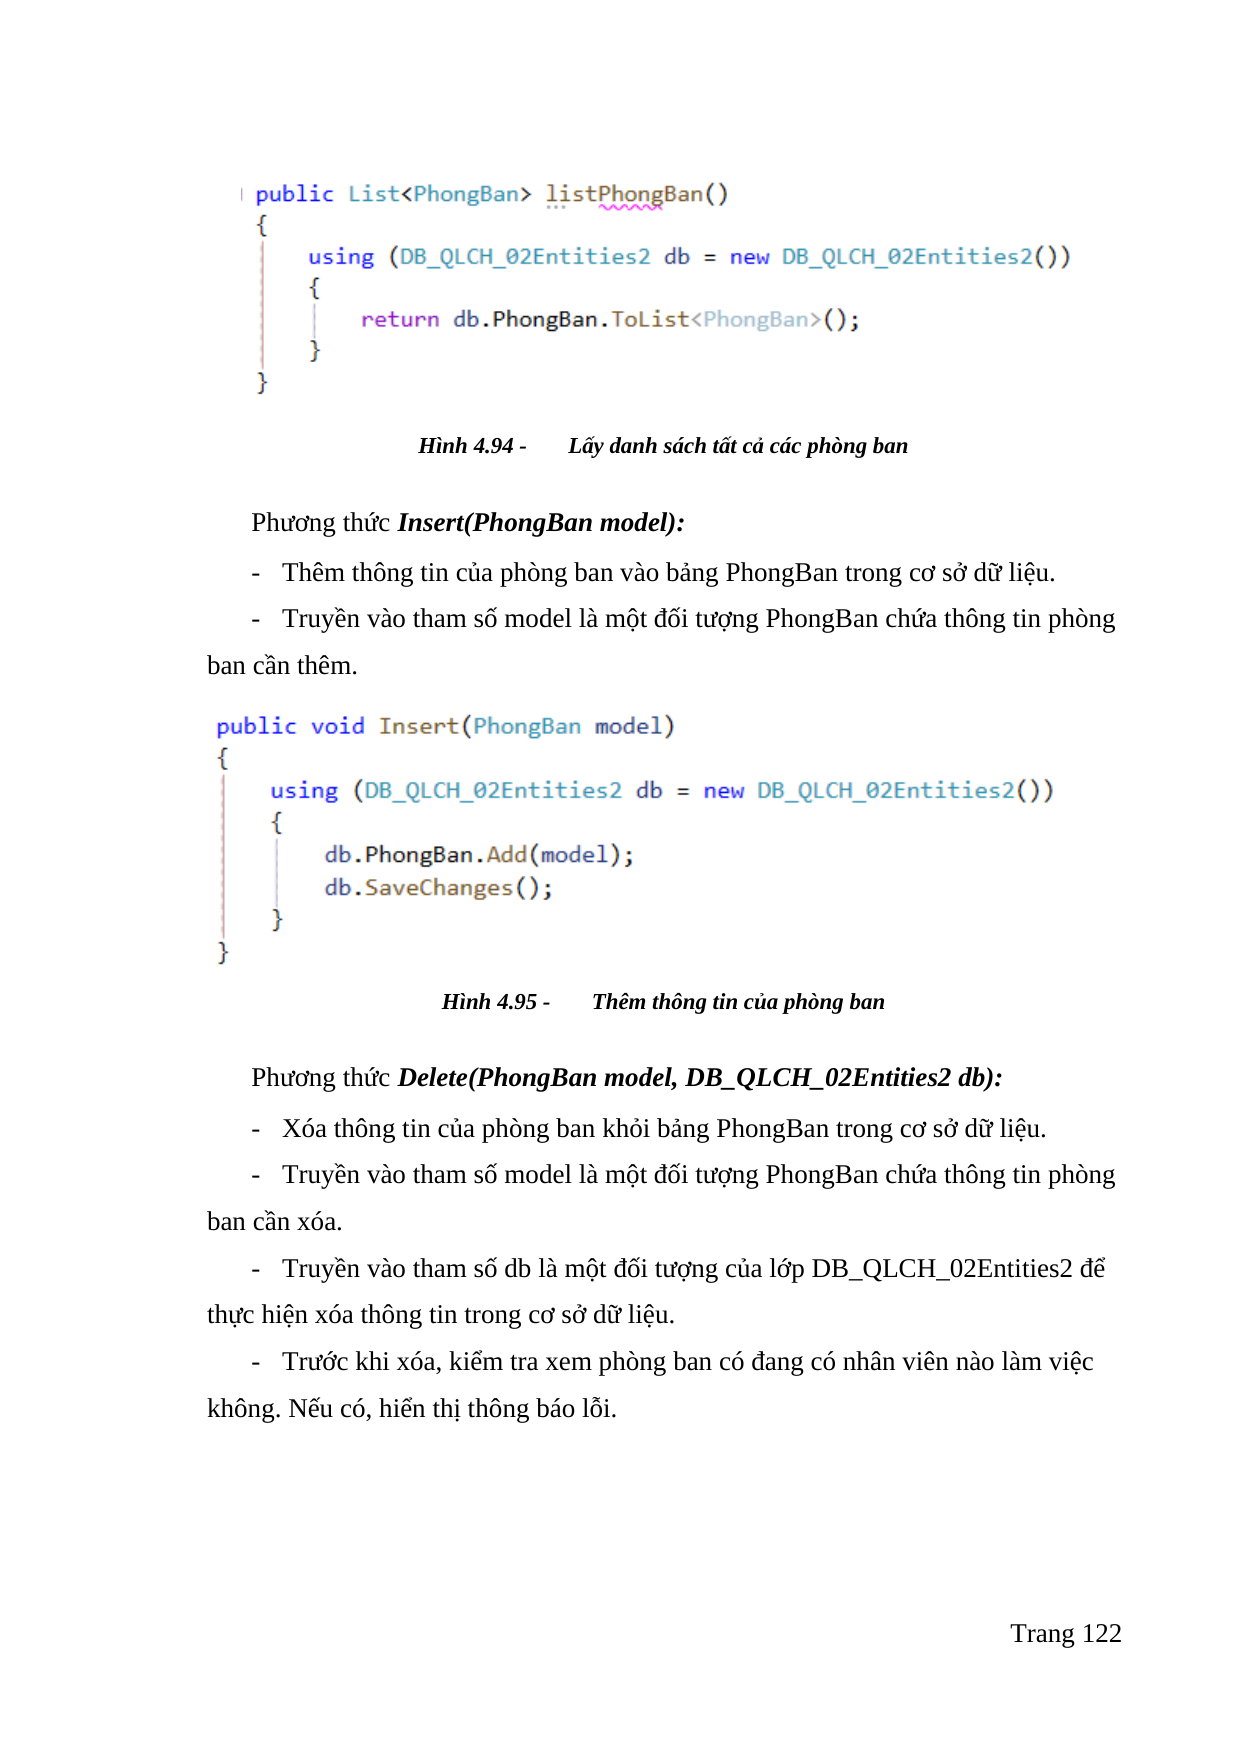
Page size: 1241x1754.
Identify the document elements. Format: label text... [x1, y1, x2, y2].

list Xóa thông tin của phòng ban khỏi bảng PhongBan trong cơ sở dữ liệu. [207, 1112, 1122, 1143]
list Truyền vào tham số model là một đối tượng PhongBan chứa thông tin phòng ban cần xóa. [207, 1158, 1122, 1236]
list Truyền vào tham số db là một đối tượng của lớp DB_QLCH_02Entities2 để thực hiện xóa thông tin trong cơ sở dữ liệu. [207, 1252, 1122, 1329]
text Phương thức Delete(PhongBan model, DB_QLCH_02Entities2 db): [207, 1061, 1122, 1093]
text Phương thức Insert(PhongBan model): [207, 506, 1122, 537]
picture [241, 177, 1088, 414]
list Trước khi xóa, kiểm tra xem phòng ban có đang có nhân viên nào làm việc không. Nếu có, hiển thị thông báo lỗi. [207, 1345, 1122, 1423]
picture [206, 712, 1070, 969]
list Thêm thông tin của phòng ban vào bảng PhongBan trong cơ sở dữ liệu. [207, 556, 1122, 587]
list Truyền vào tham số model là một đối tượng PhongBan chứa thông tin phòng ban cần thêm. [207, 603, 1122, 680]
